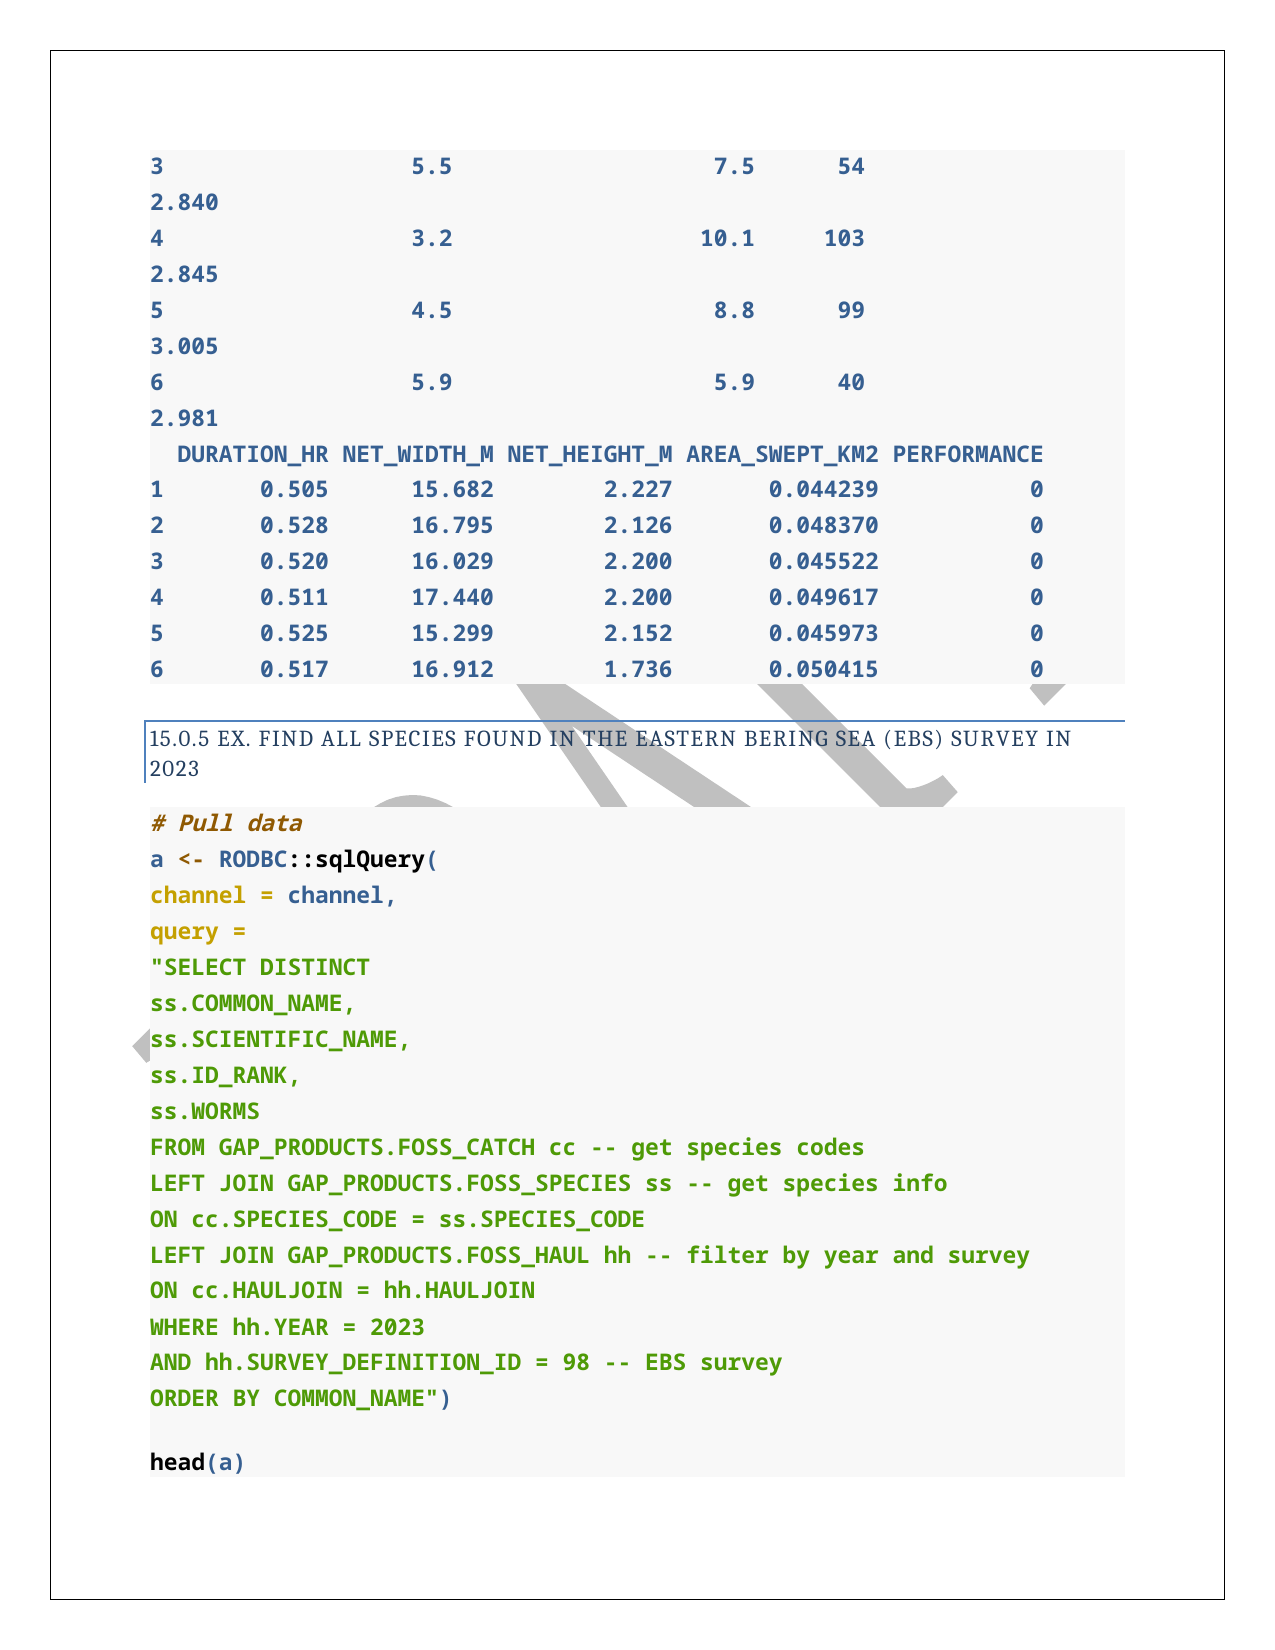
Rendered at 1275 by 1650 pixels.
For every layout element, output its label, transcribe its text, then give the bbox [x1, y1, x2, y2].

subtitle 15.0.5 Ex. Find all species found in the eastern Bering Sea (EBS) survey in 2023 [146, 722, 1125, 783]
text # Pull data a <- RODBC::sqlQuery( channel = channel, query = "SELECT DISTINCT ss.COMMON_NAME, ss.SCIENTIFIC_NAME, ss.ID_RANK, ss.WORMS FROM GAP_PRODUCTS.FOSS_CATCH cc -- get species codes LEFT JOIN GAP_PRODUCTS.FOSS_SPECIES ss -- get species info ON cc.SPECIES_CODE = ss.SPECIES_CODE LEFT JOIN GAP_PRODUCTS.FOSS_HAUL hh -- filter by year and survey ON cc.HAULJOIN = hh.HAULJOIN WHERE hh.YEAR = 2023 AND hh.SURVEY_DEFINITION_ID = 98 -- EBS survey ORDER BY COMMON_NAME") head(a) [150, 807, 1125, 1477]
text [150, 150, 1125, 684]
